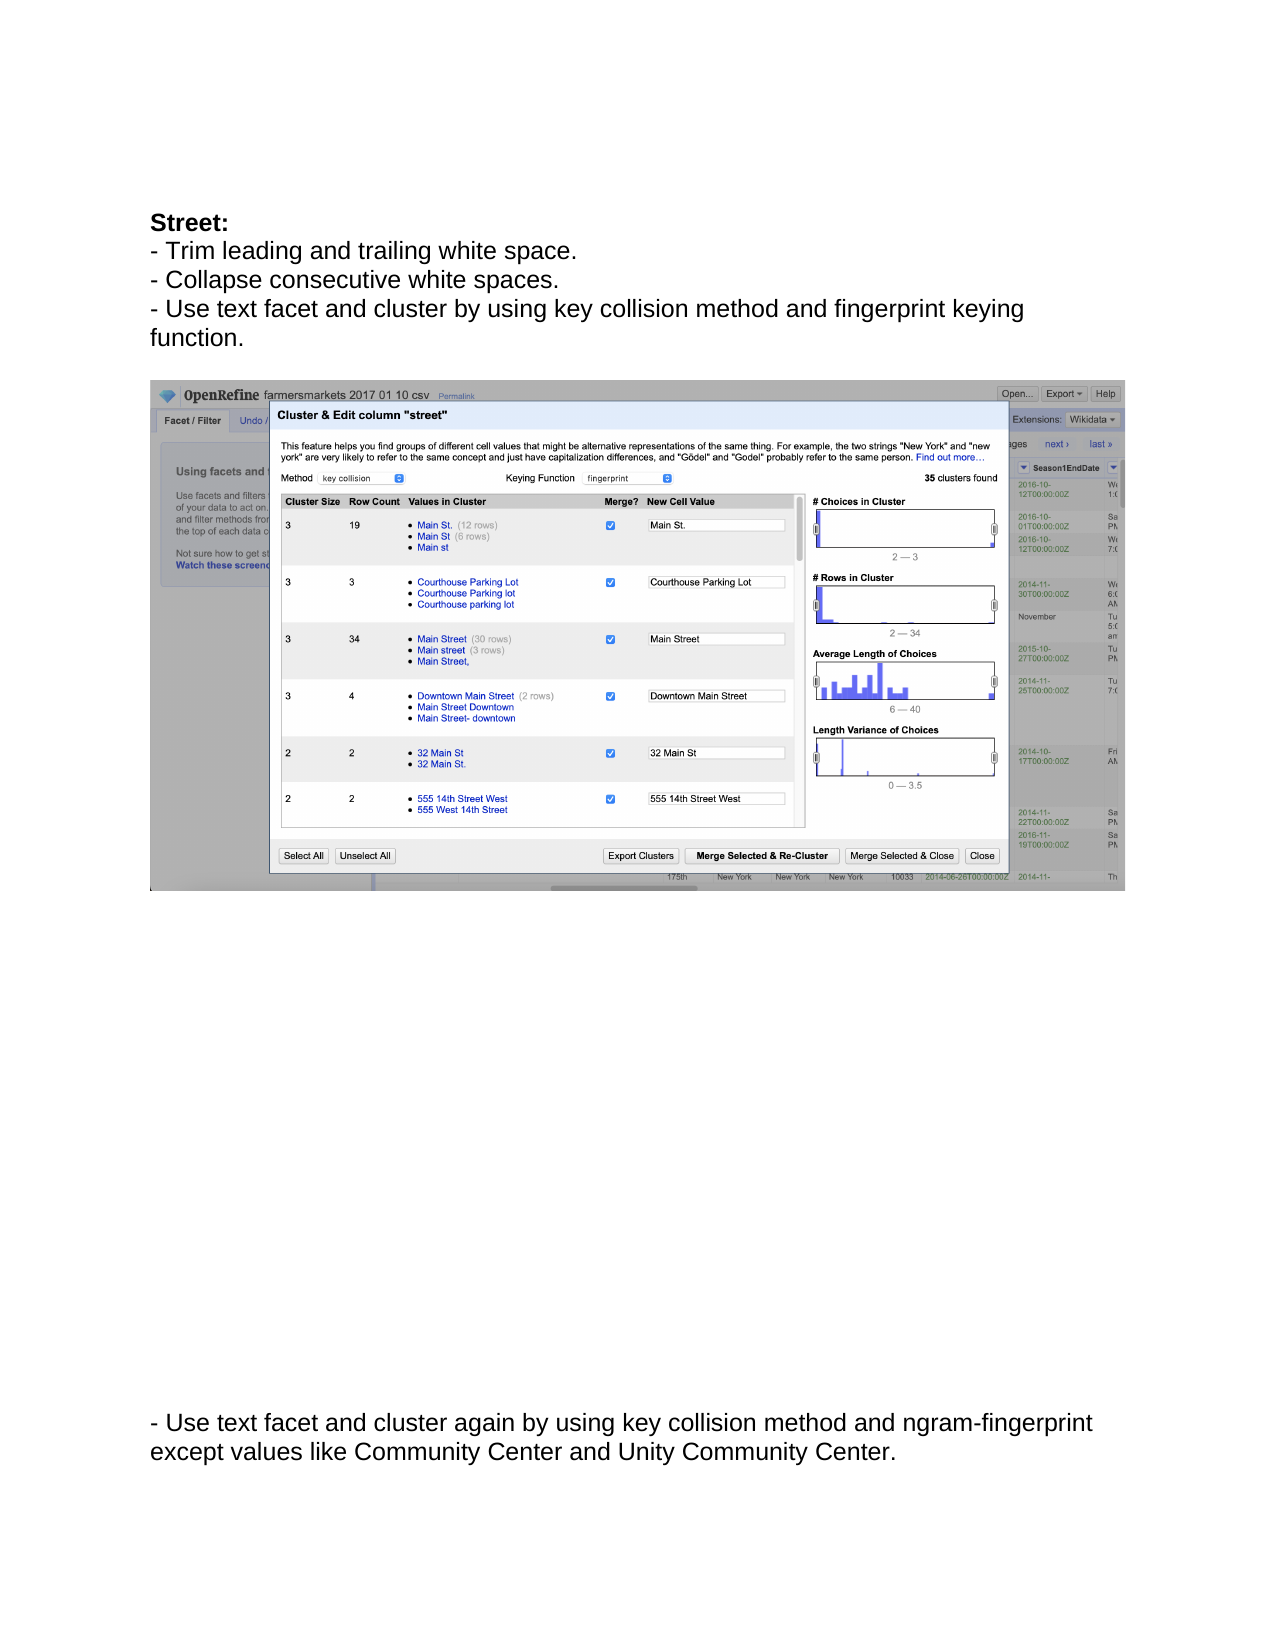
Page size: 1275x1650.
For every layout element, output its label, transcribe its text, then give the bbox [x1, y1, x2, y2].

text - Use text facet and cluster by using key collision method and fingerprint keying function. [150, 294, 1125, 351]
text - Trim leading and trailing white space. [150, 236, 1125, 265]
text - Collapse consecutive white spaces. [150, 265, 1125, 294]
text Street: [150, 207, 1125, 236]
text - Use text facet and cluster again by using key collision method and ngram-fingerprint except values like Community Center and Unity Community Center. [150, 1408, 1125, 1466]
picture [150, 380, 1125, 891]
